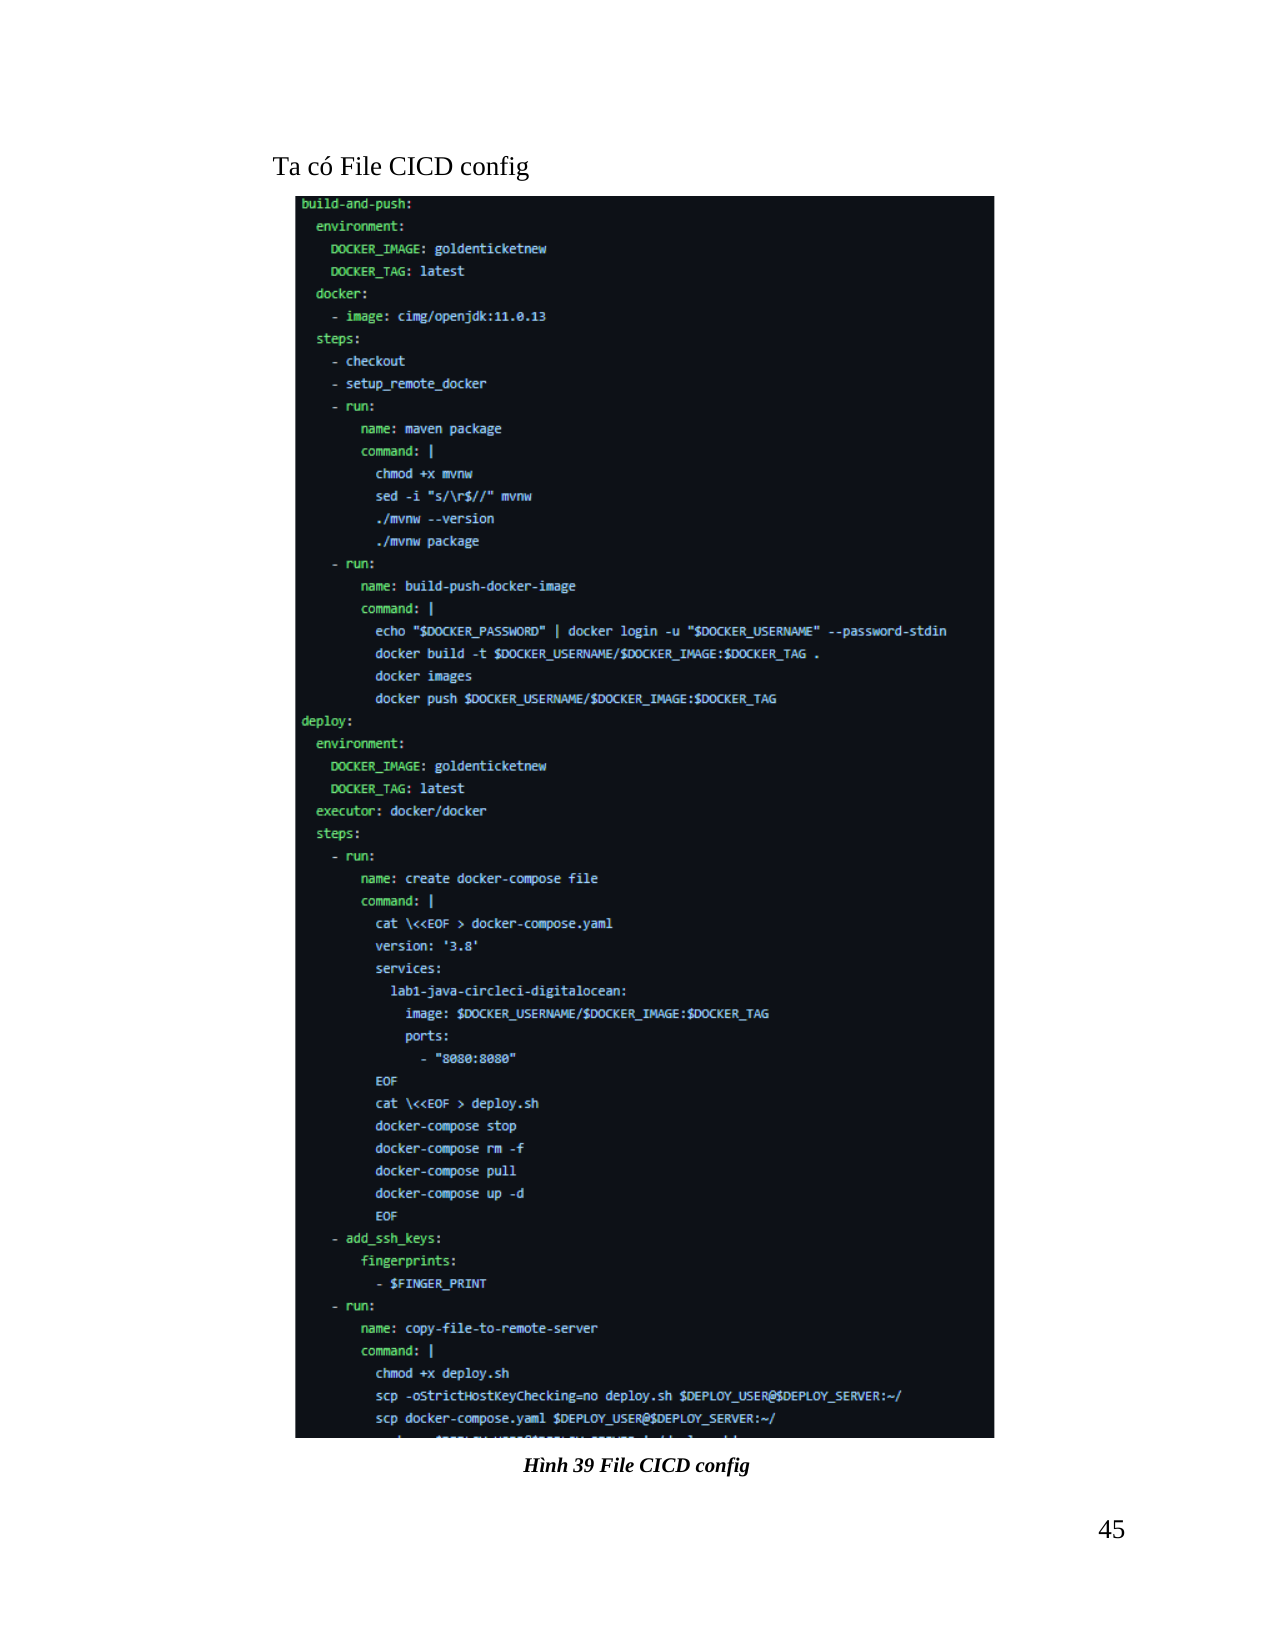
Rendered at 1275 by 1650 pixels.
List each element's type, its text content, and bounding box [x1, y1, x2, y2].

text Hình 39 File CICD config [150, 1453, 1125, 1477]
picture [295, 196, 995, 1438]
text Ta có File CICD config [225, 150, 1125, 181]
